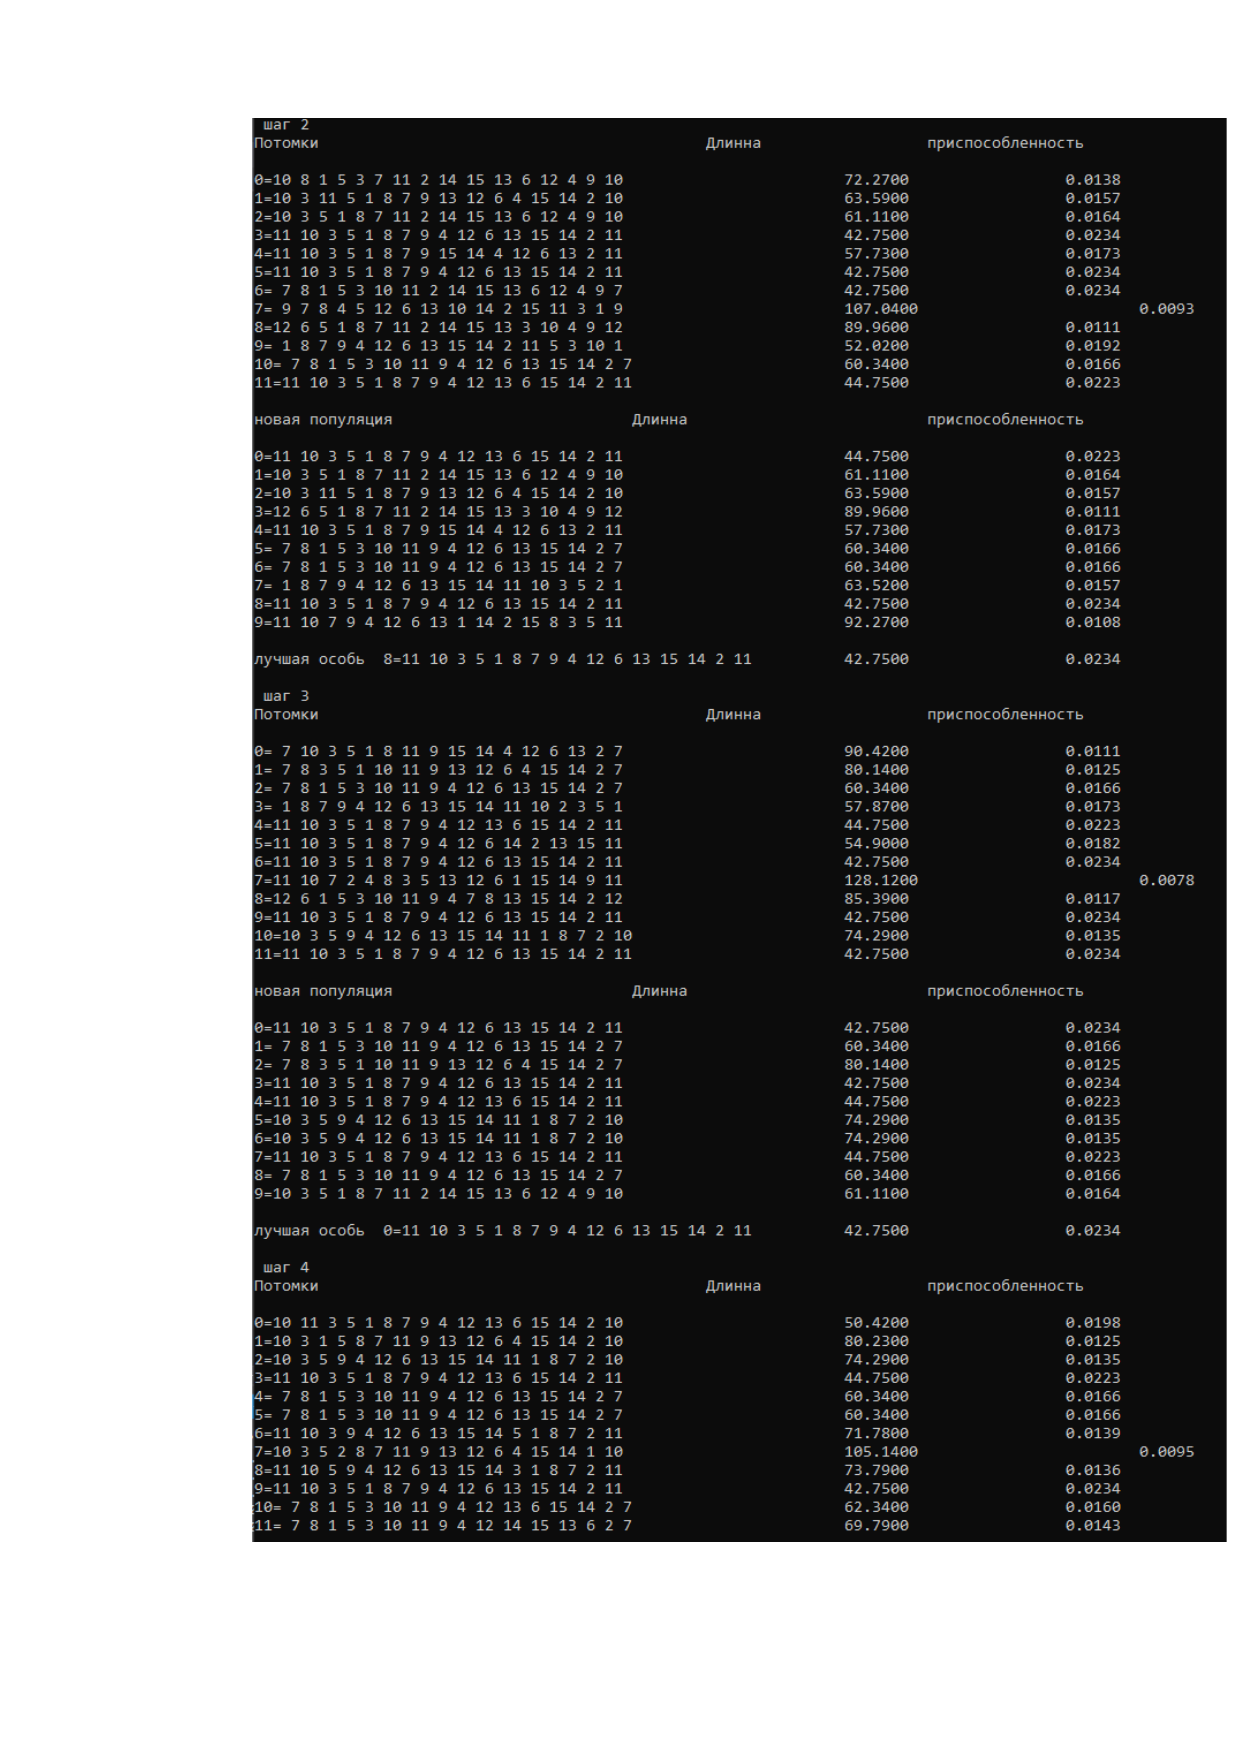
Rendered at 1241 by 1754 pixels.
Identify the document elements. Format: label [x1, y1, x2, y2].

picture [252, 118, 1227, 1542]
